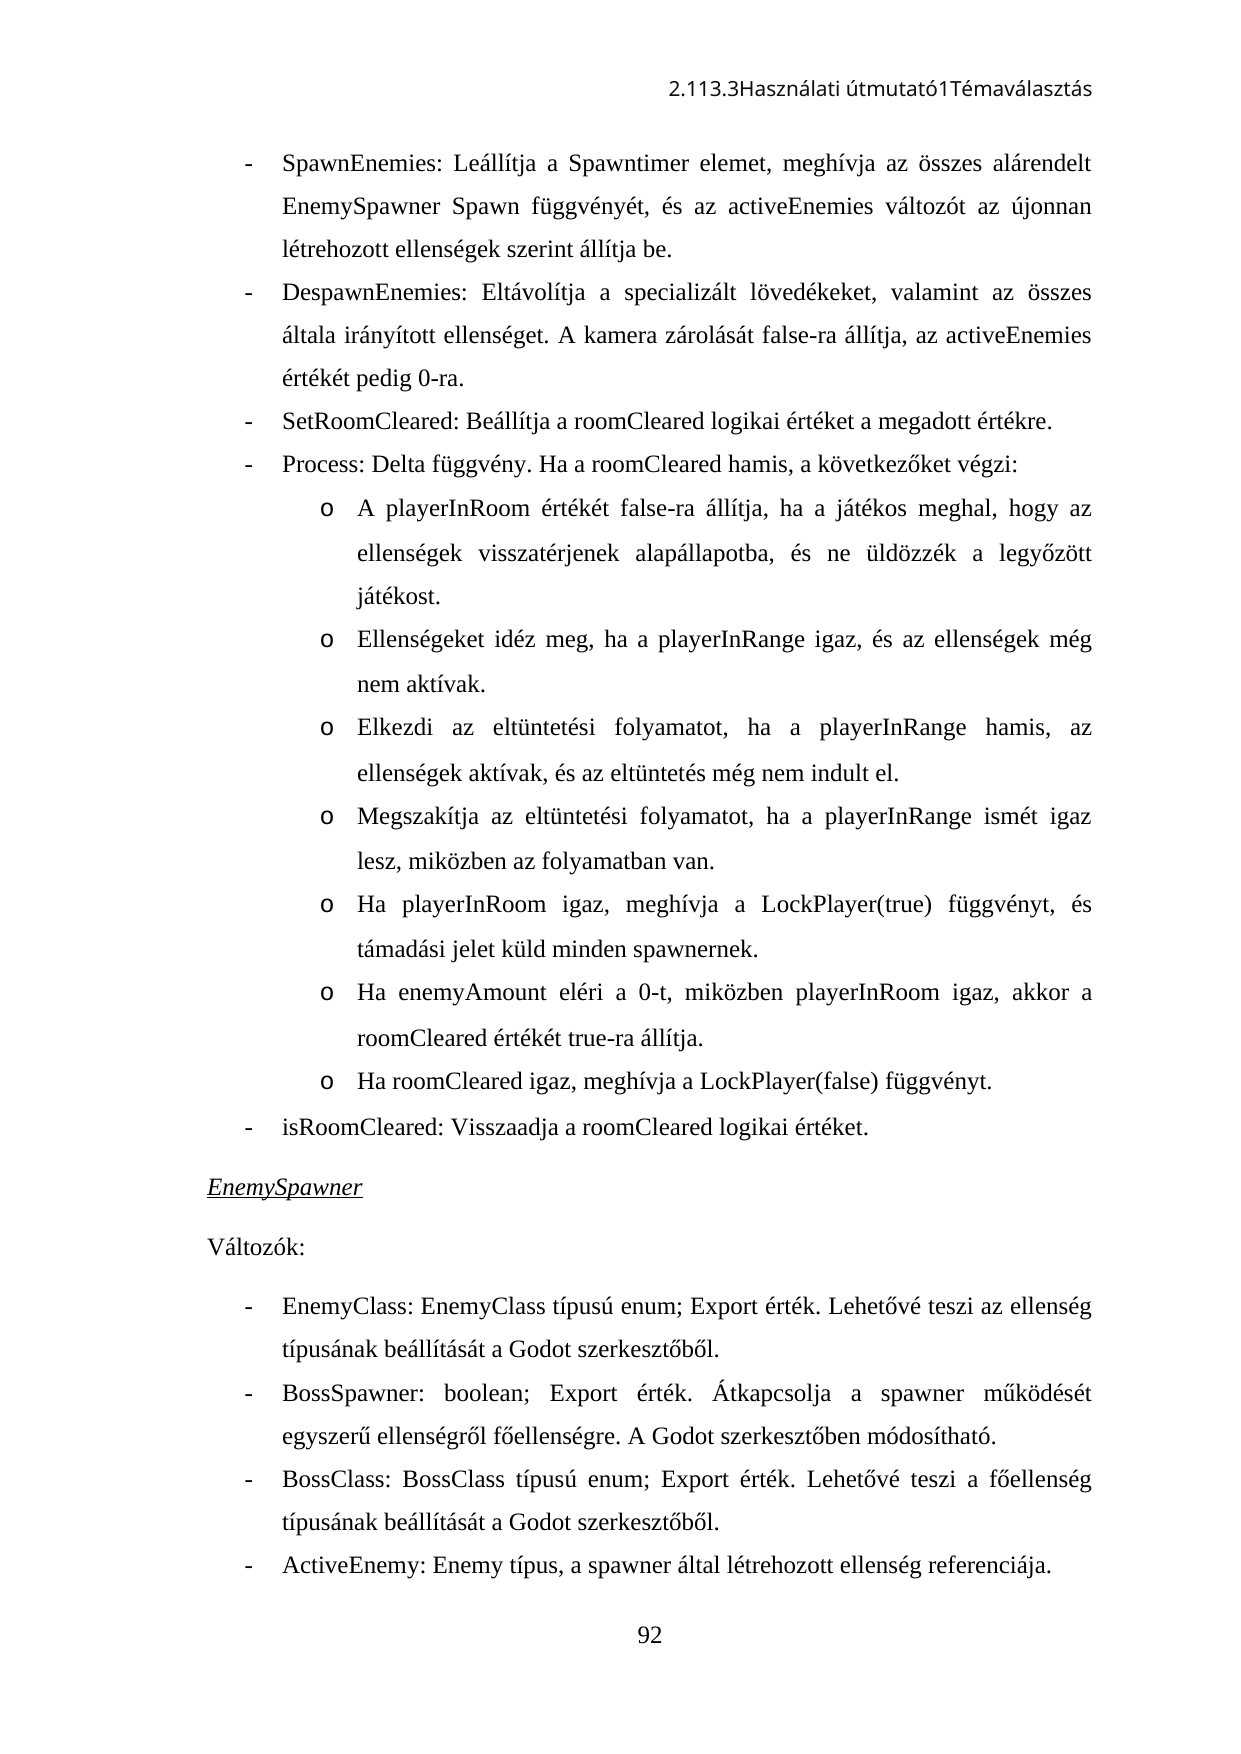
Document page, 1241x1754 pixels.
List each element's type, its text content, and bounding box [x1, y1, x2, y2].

list Process: Delta függvény. Ha a roomCleared hamis, a következőket végzi: [244, 449, 1092, 478]
list Ha roomCleared igaz, meghívja a LockPlayer(false) függvényt. [319, 1066, 1092, 1097]
list SpawnEnemies: Leállítja a Spawntimer elemet, meghívja az összes alárendelt EnemySpawner Spawn függvényét, és az activeEnemies változót az újonnan létrehozott ellenségek szerint állítja be. [244, 148, 1092, 263]
list ActiveEnemy: Enemy típus, a spawner által létrehozott ellenség referenciája. [244, 1550, 1092, 1579]
list SetRoomCleared: Beállítja a roomCleared logikai értéket a megadott értékre. [244, 406, 1092, 435]
list BossClass: BossClass típusú enum; Export érték. Lehetővé teszi a főellenség típusának beállítását a Godot szerkesztőből. [244, 1464, 1092, 1536]
list BossSpawner: boolean; Export érték. Átkapcsolja a spawner működését egyszerű ellenségről főellenségre. A Godot szerkesztőben módosítható. [244, 1378, 1092, 1449]
text Változók: [207, 1232, 1092, 1260]
list Ha playerInRoom igaz, meghívja a LockPlayer(true) függvényt, és támadási jelet küld minden spawnernek. [319, 889, 1092, 963]
list A playerInRoom értékét false-ra állítja, ha a játékos meghal, hogy az ellenségek visszatérjenek alapállapotba, és ne üldözzék a legyőzött játékost. [319, 493, 1092, 610]
list DespawnEnemies: Eltávolítja a specializált lövedékeket, valamint az összes általa irányított ellenséget. A kamera zárolását false-ra állítja, az activeEnemies értékét pedig 0-ra. [244, 277, 1092, 392]
list Ellenségeket idéz meg, ha a playerInRange igaz, és az ellenségek még nem aktívak. [319, 624, 1092, 698]
list isRoomCleared: Visszaadja a roomCleared logikai értéket. [244, 1112, 1092, 1141]
list Ha enemyAmount eléri a 0-t, miközben playerInRoom igaz, akkor a roomCleared értékét true-ra állítja. [319, 977, 1092, 1051]
text EnemySpawner [207, 1172, 1092, 1201]
list Megszakítja az eltüntetési folyamatot, ha a playerInRange ismét igaz lesz, miközben az folyamatban van. [319, 801, 1092, 875]
list EnemyClass: EnemyClass típusú enum; Export érték. Lehetővé teszi az ellenség típusának beállítását a Godot szerkesztőből. [244, 1291, 1092, 1363]
list Elkezdi az eltüntetési folyamatot, ha a playerInRange hamis, az ellenségek aktívak, és az eltüntetés még nem indult el. [319, 712, 1092, 786]
